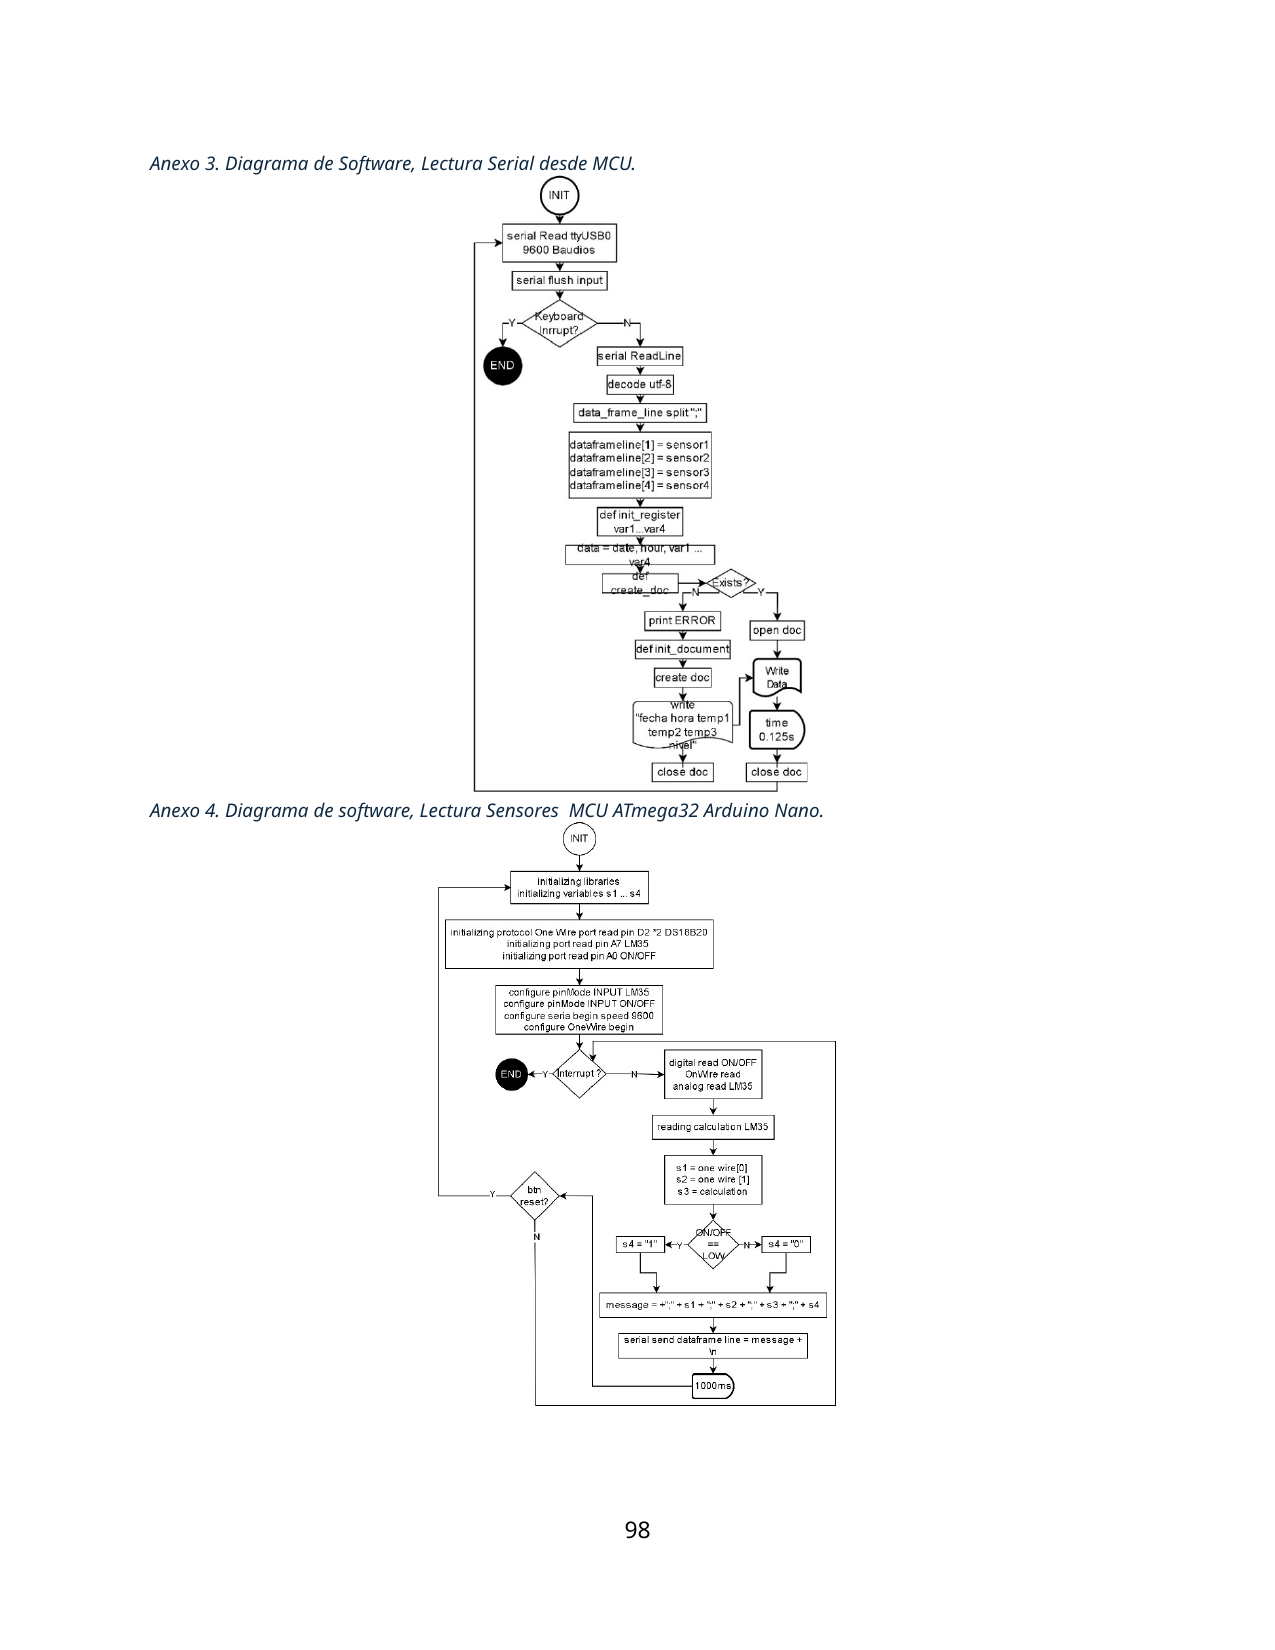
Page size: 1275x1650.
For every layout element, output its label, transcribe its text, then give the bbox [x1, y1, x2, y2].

picture [432, 822, 843, 1413]
picture [467, 175, 808, 798]
text Anexo 4. Diagrama de software, Lectura Sensores MCU ATmega32 Arduino Nano. [150, 797, 1125, 823]
text Anexo 3. Diagrama de Software, Lectura Serial desde MCU. [150, 150, 1125, 176]
